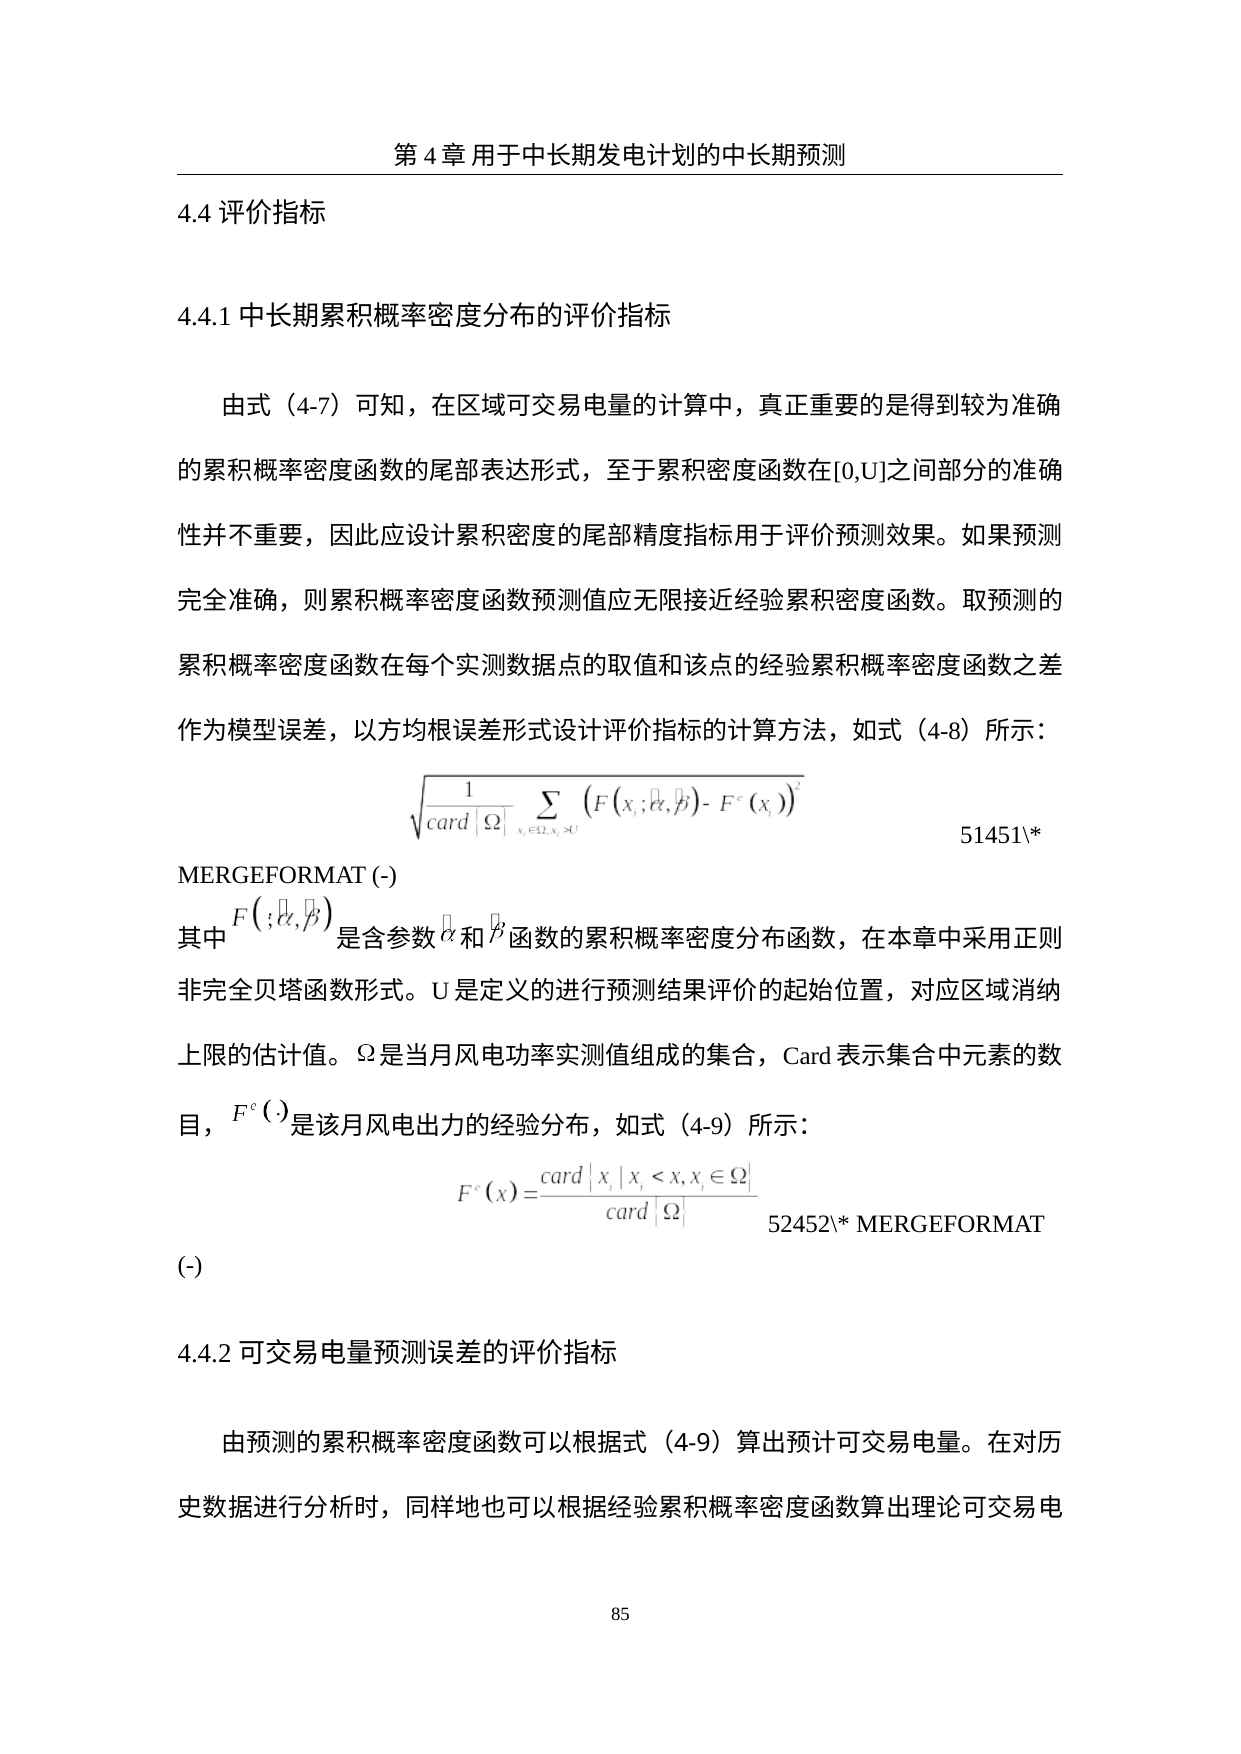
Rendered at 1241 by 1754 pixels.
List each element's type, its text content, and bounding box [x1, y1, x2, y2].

subtitle 4.4 评价指标 [177, 178, 1063, 243]
text 由式（4-7）可知，在区域可交易电量的计算中，真正重要的是得到较为准确的累积概率密度函数的尾部表达形式，至于累积密度函数在[0,U]之间部分的准确性并不重要，因此应设计累积密度的尾部精度指标用于评价预测效果。如果预测完全准确，则累积概率密度函数预测值应无限接近经验累积密度函数。取预测的累积概率密度函数在每个实测数据点的取值和该点的经验累积概率密度函数之差作为模型误差，以方均根误差形式设计评价指标的计算方法，如式（4-8）所示： [177, 371, 1063, 761]
subtitle 4.4.2 可交易电量预测误差的评价指标 [177, 1318, 1063, 1383]
subtitle 4.4.1 中长期累积概率密度分布的评价指标 [177, 281, 1063, 346]
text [177, 1408, 1063, 1538]
text 其中是含参数和函数的累积概率密度分布函数，在本章中采用正则非完全贝塔函数形式。U是定义的进行预测结果评价的起始位置，对应区域消纳上限的估计值。是当月风电功率实测值组成的集合，Card表示集合中元素的数目，是该月风电出力的经验分布，如式（4-9）所示： [177, 891, 1063, 1151]
